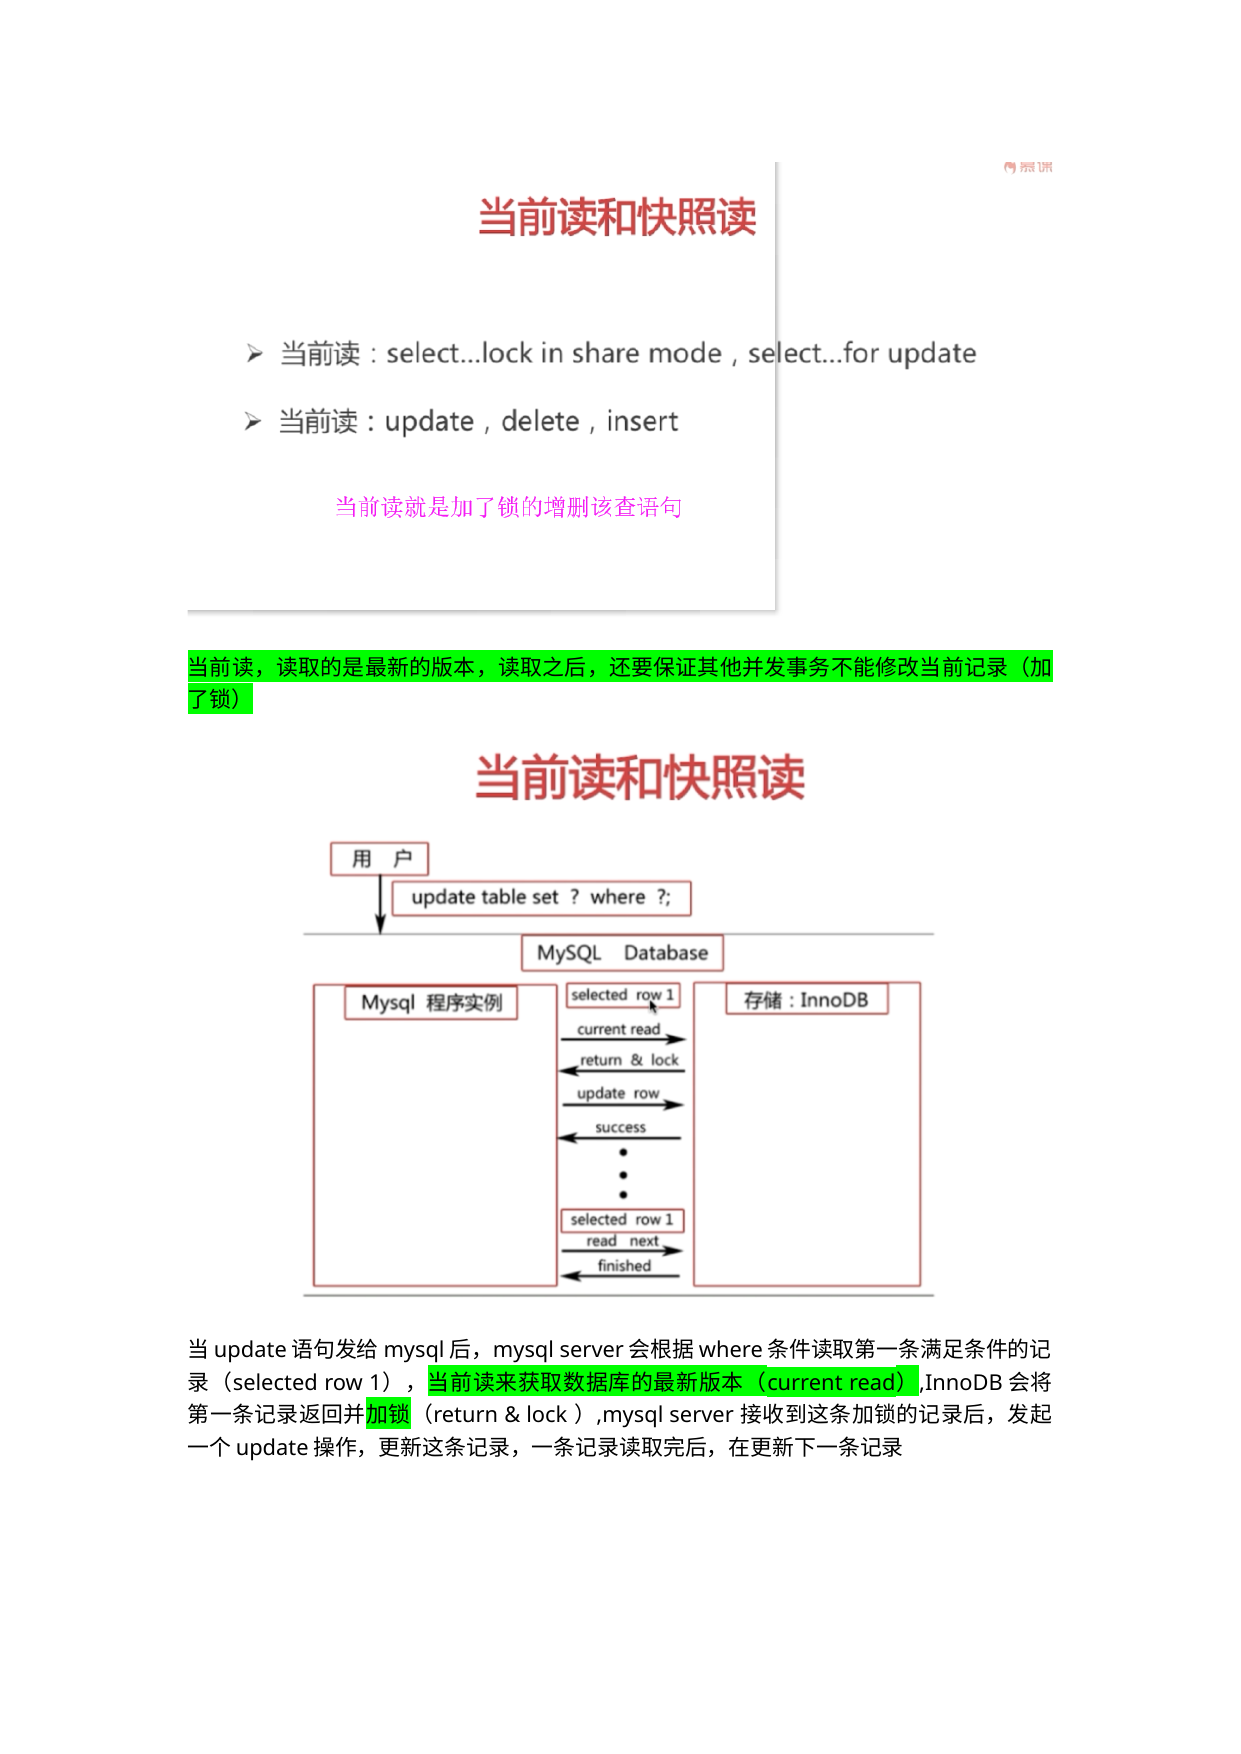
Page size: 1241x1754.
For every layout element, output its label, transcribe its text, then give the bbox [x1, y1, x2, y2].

picture [187, 714, 1053, 1305]
text 当update语句发给mysql后，mysql server会根据where条件读取第一条满足条件的记录（selected row 1），当前读来获取数据库的最新版本（current read）,InnoDB会将第一条记录返回并加锁（return & lock ）,mysql server 接收到这条加锁的记录后，发起一个update操作，更新这条记录，一条记录读取完后，在更新下一条记录 [187, 1332, 1053, 1462]
picture [187, 162, 1053, 634]
text 当前读，读取的是最新的版本，读取之后，还要保证其他并发事务不能修改当前记录（加了锁） [187, 649, 1053, 714]
